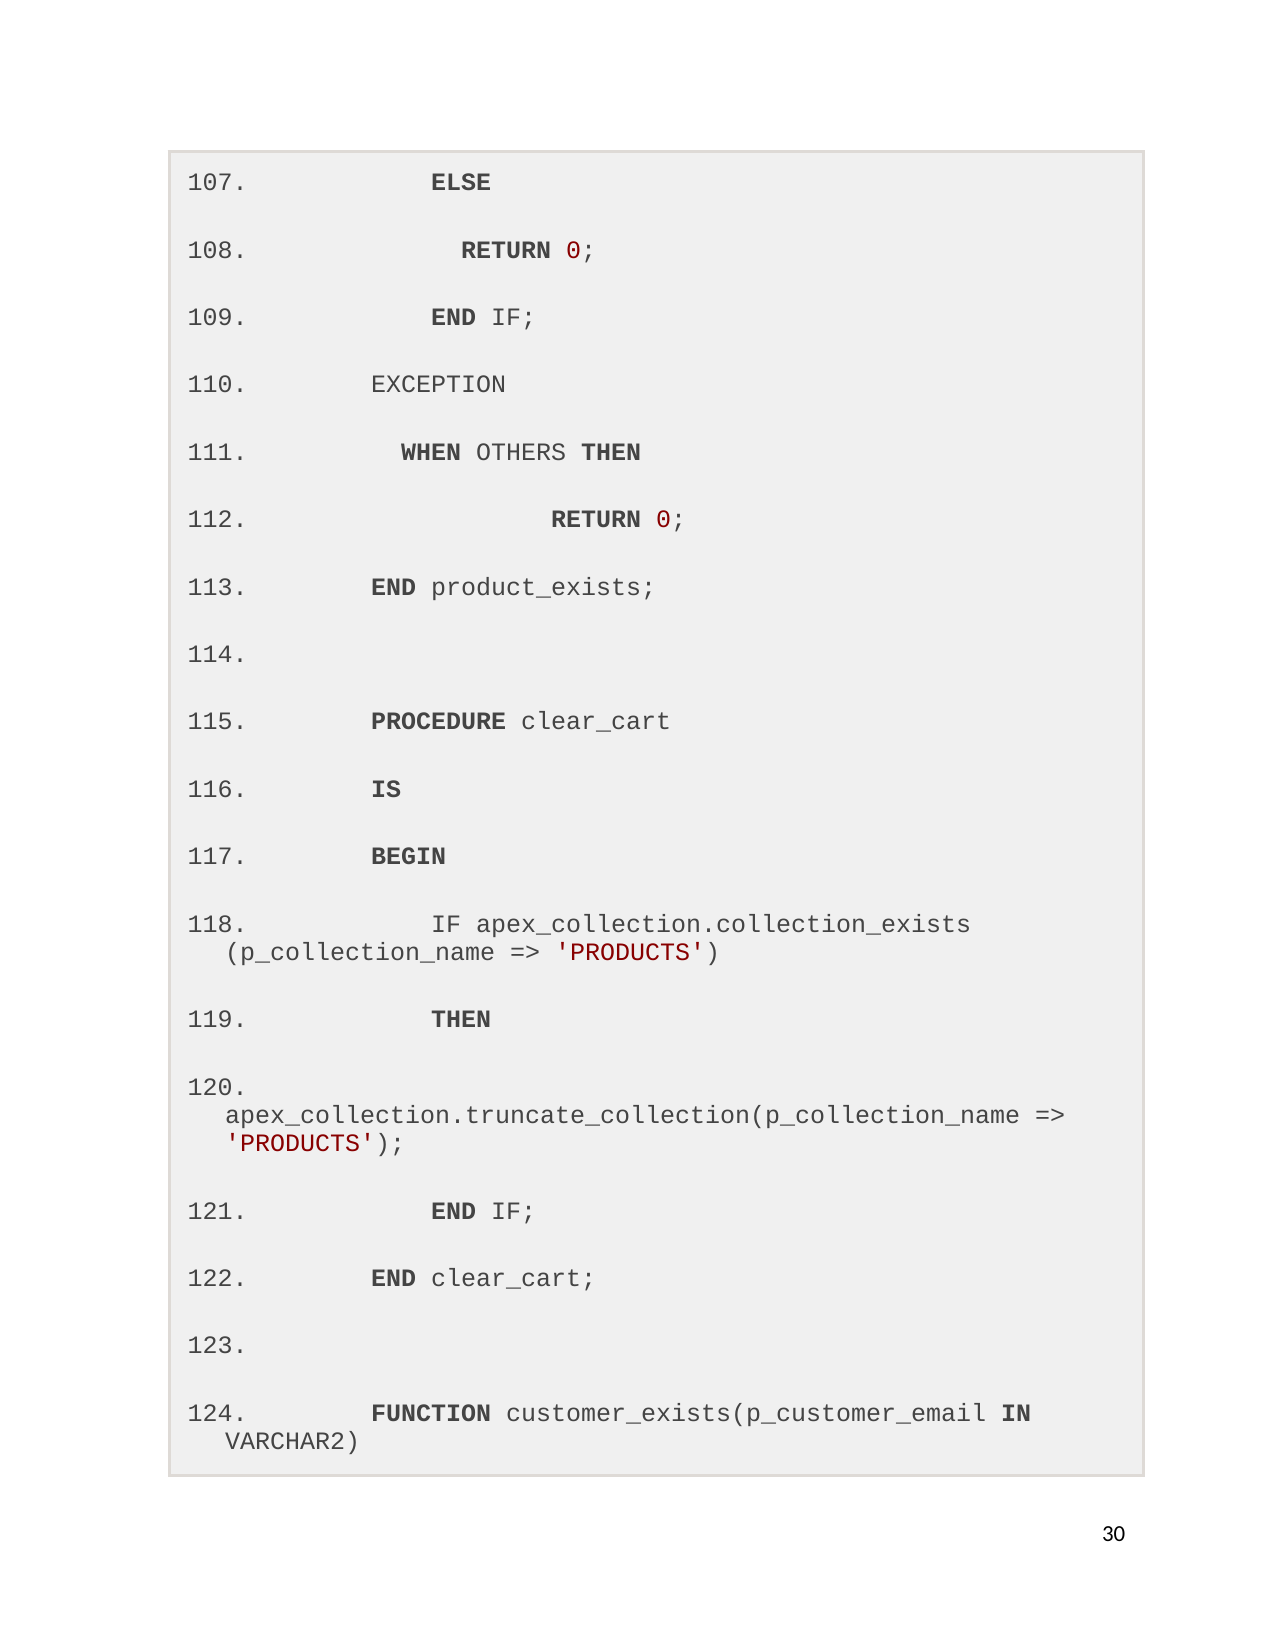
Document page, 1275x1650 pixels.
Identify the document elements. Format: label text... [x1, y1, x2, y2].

list END IF; [171, 1178, 1142, 1227]
list IF apex_collection.collection_exists (p_collection_name => 'PRODUCTS') [171, 891, 1142, 968]
list FUNCTION customer_exists(p_customer_email IN VARCHAR2) [171, 1381, 1142, 1474]
list IS [171, 757, 1142, 805]
list EXCEPTION [171, 352, 1142, 400]
list THEN [171, 987, 1142, 1035]
list BEGIN [171, 824, 1142, 872]
list RETURN 0; [171, 217, 1142, 266]
list ELSE [171, 153, 1142, 198]
list WHEN OTHERS THEN [171, 419, 1142, 468]
list END clear_cart; [171, 1246, 1142, 1294]
list END IF; [171, 285, 1142, 333]
list PROCEDURE clear_cart [171, 689, 1142, 737]
list RETURN 0; [171, 487, 1142, 535]
list END product_exists; [171, 554, 1142, 602]
list apex_collection.truncate_collection(p_collection_name => 'PRODUCTS'); [171, 1054, 1142, 1159]
